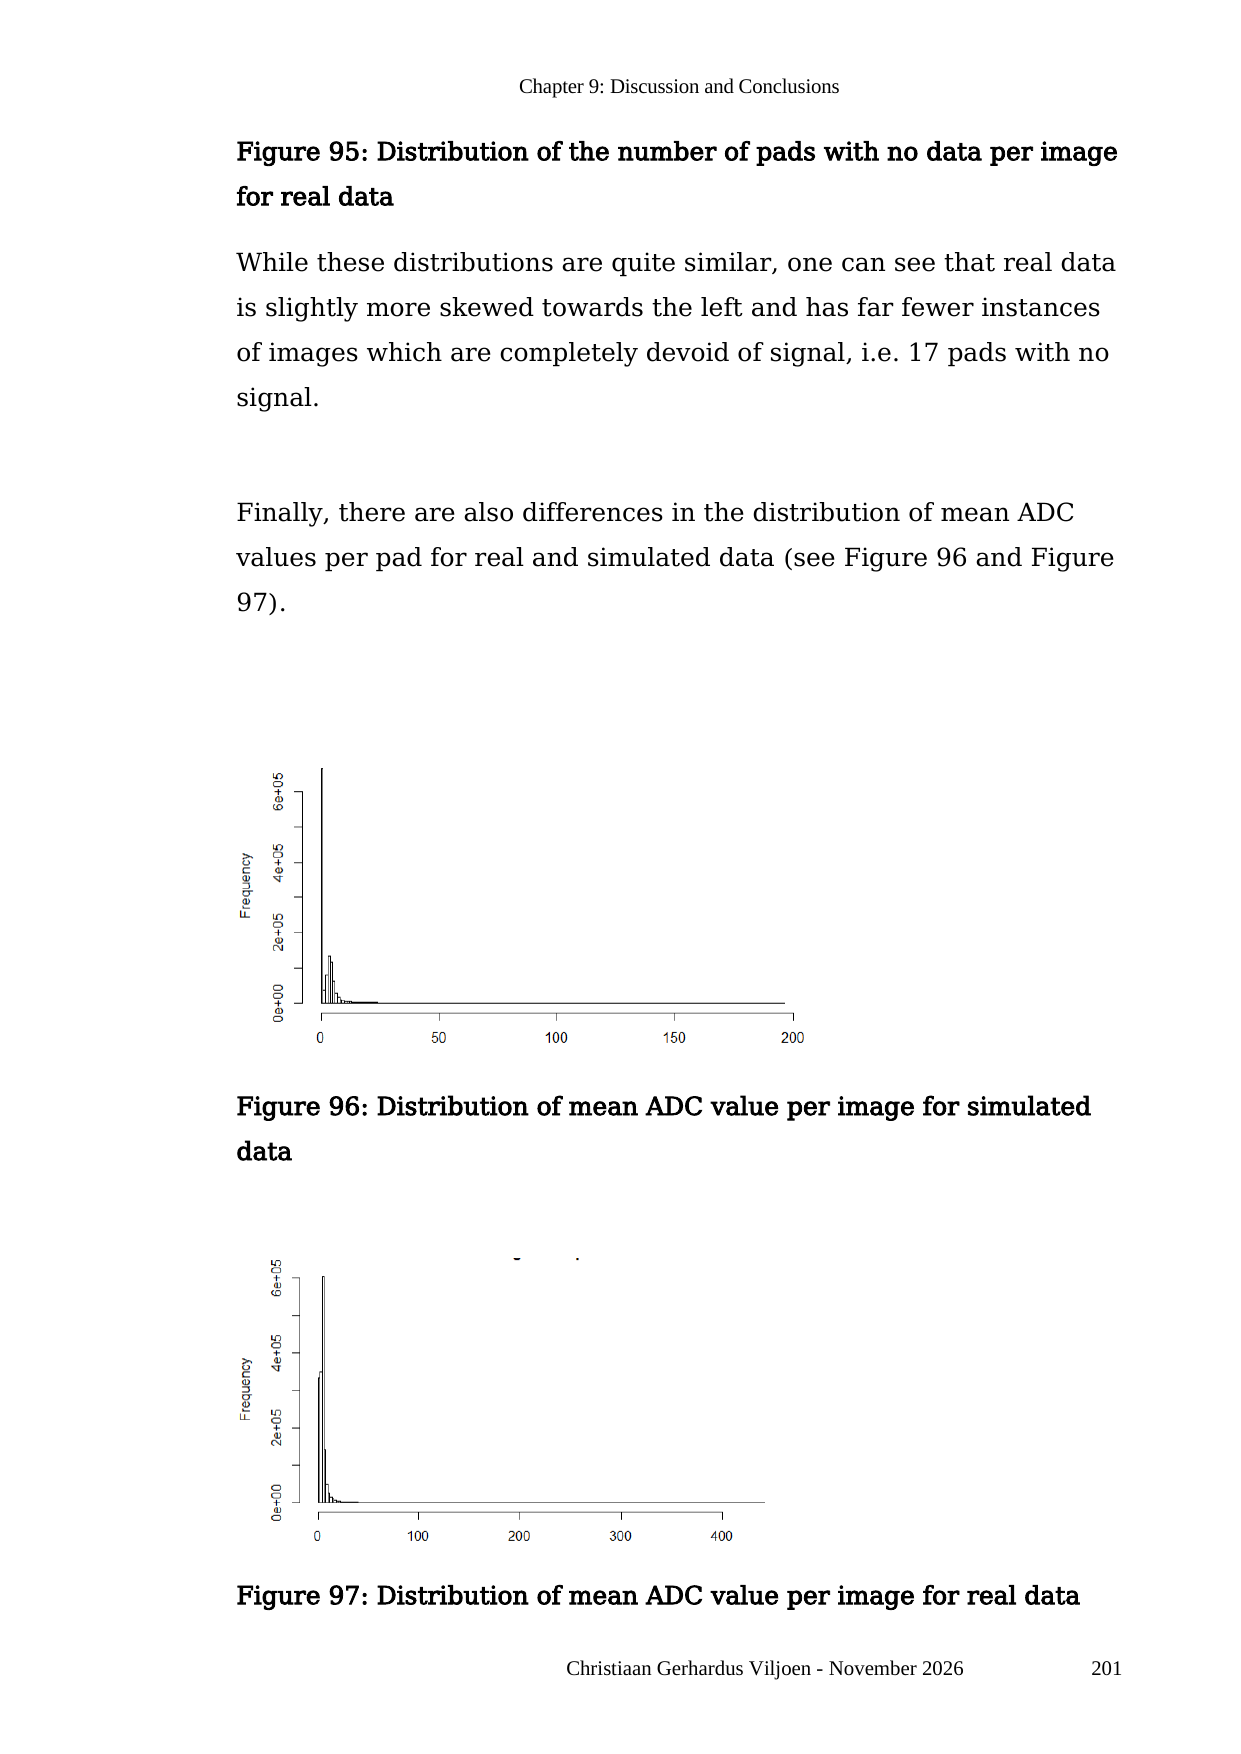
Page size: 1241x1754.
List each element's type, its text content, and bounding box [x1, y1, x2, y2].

picture [236, 758, 816, 1063]
text While these distributions are quite similar, one can see that real data is slightly more skewed towards the left and has far fewer instances of images which are completely devoid of signal, i.e. 17 pads with no signal. [236, 246, 1122, 411]
picture [236, 1258, 773, 1552]
